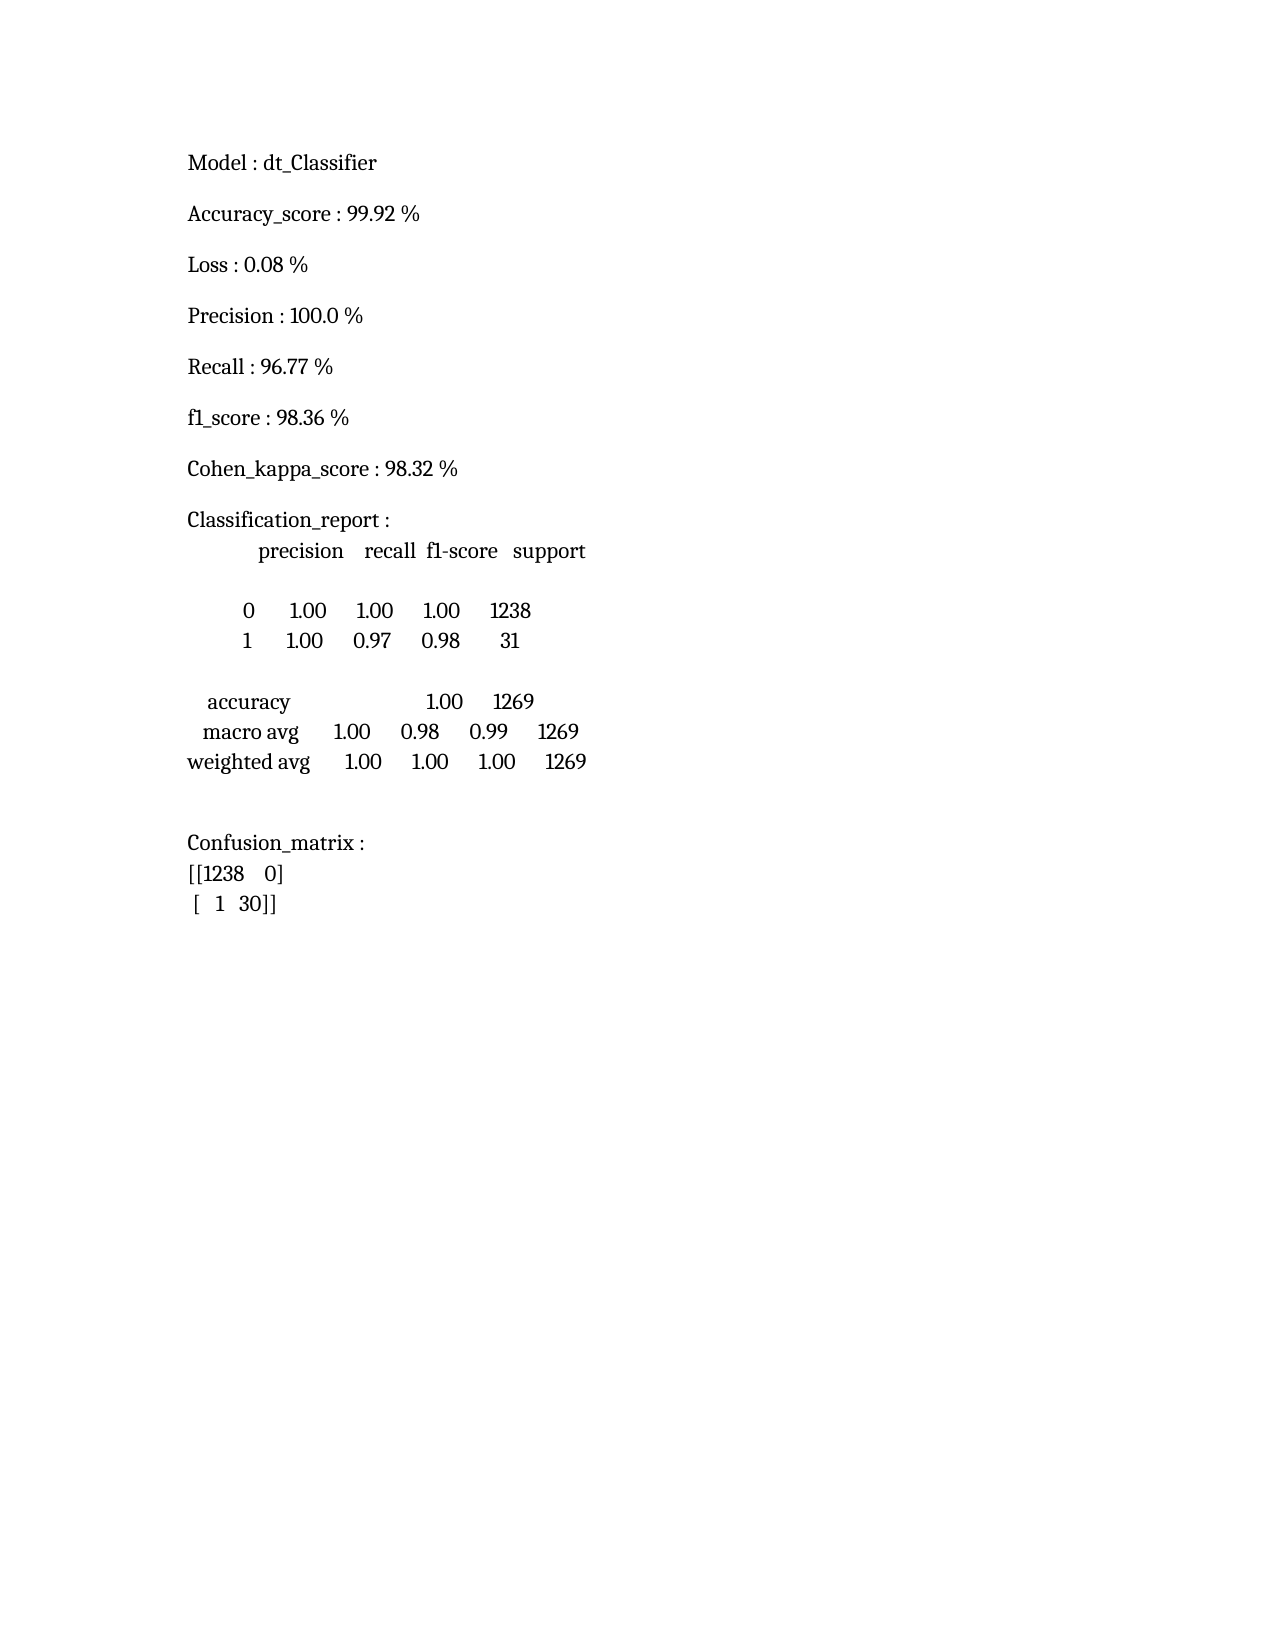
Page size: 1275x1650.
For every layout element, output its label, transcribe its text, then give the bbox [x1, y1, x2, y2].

text Confusion_matrix : [[1238 0] [ 1 30]] [187, 830, 1087, 917]
text Classification_report : precision recall f1-score support 0 1.00 1.00 1.00 1238 1 1.00 0.97 0.98 31 accuracy 1.00 1269 macro avg 1.00 0.98 0.99 1269 weighted avg 1.00 1.00 1.00 1269 [187, 507, 1087, 806]
text Cohen_kappa_score : 98.32 % [187, 456, 1087, 483]
text f1_score : 98.36 % [187, 405, 1087, 432]
text Model : dt_Classifier [187, 150, 1087, 176]
text Recall : 96.77 % [187, 354, 1087, 381]
text Accuracy_score : 99.92 % [187, 201, 1087, 227]
text Loss : 0.08 % [187, 252, 1087, 278]
text Precision : 100.0 % [187, 303, 1087, 329]
